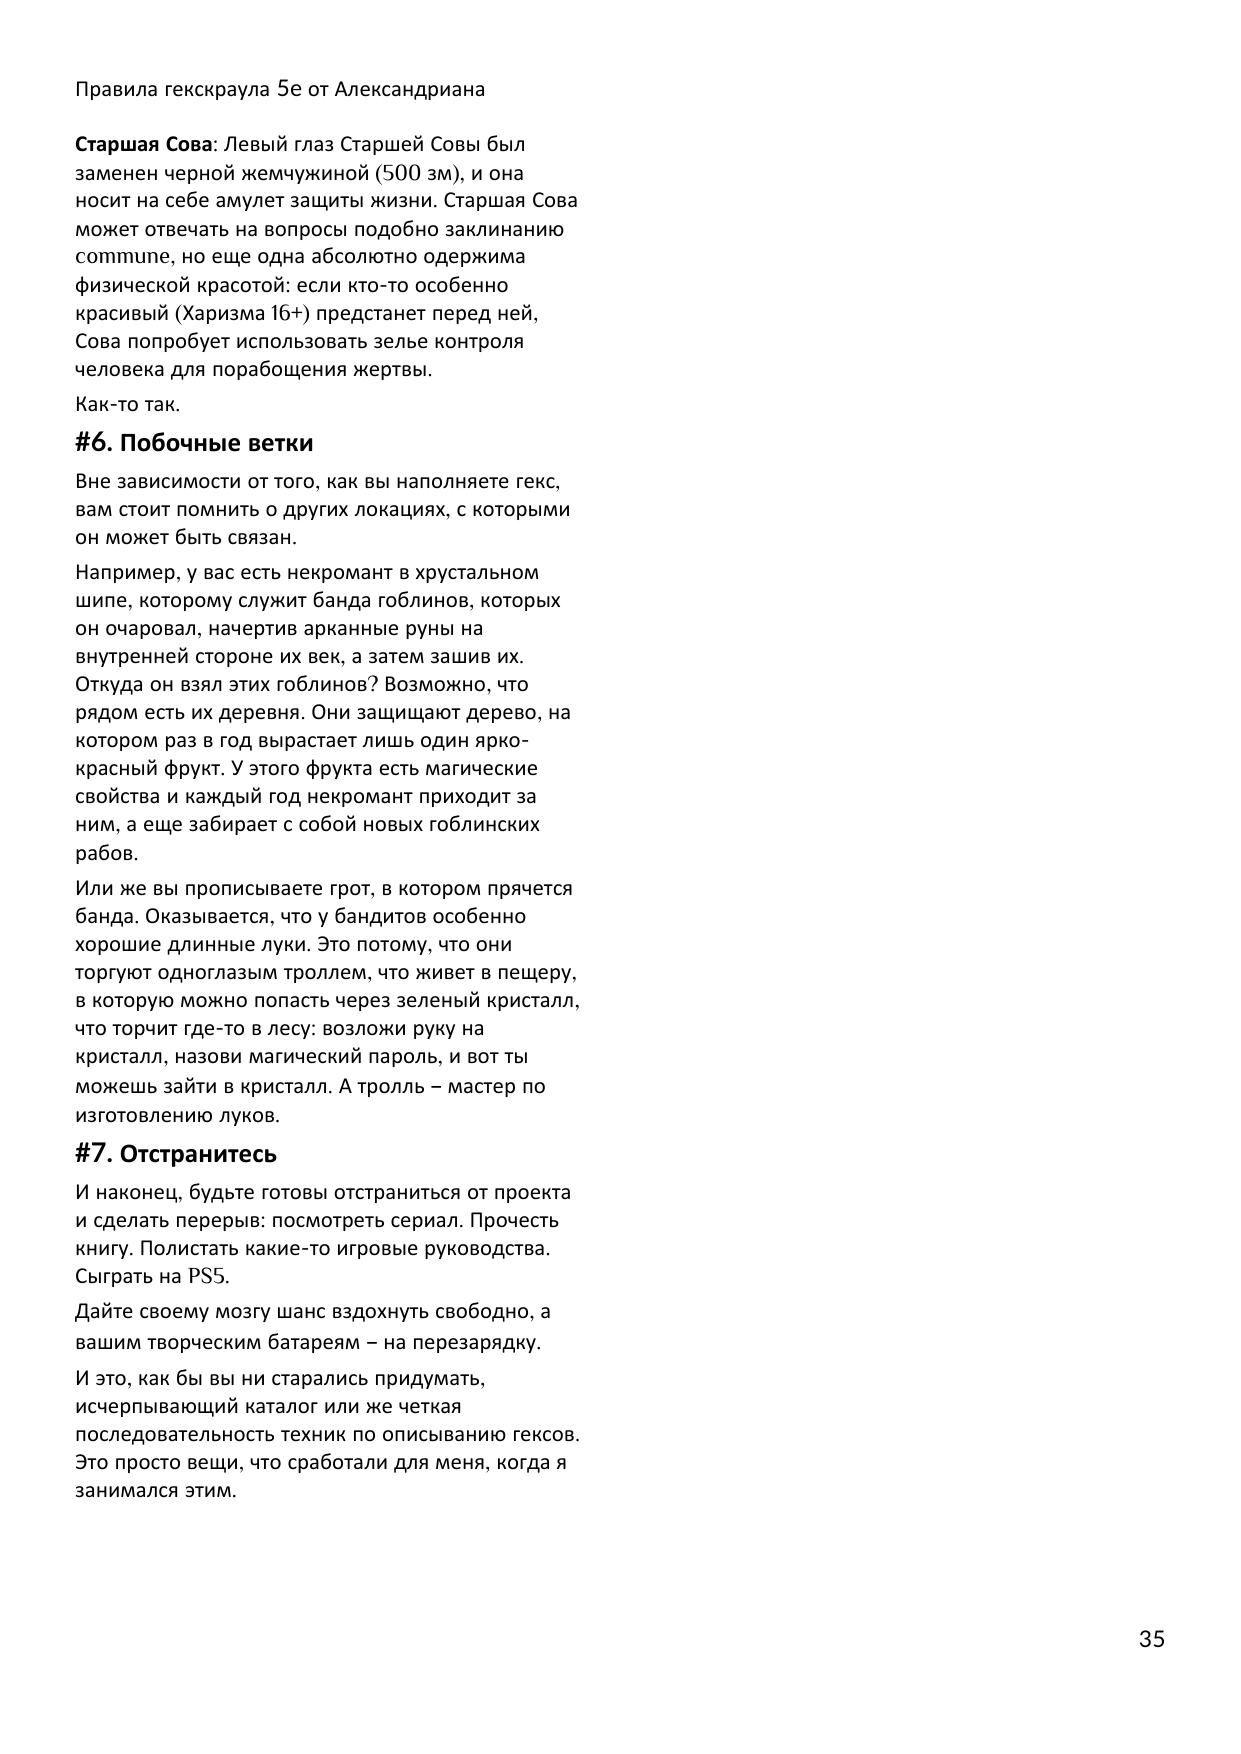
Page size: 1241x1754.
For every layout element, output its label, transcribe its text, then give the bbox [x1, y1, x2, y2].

text Как-то так. [75, 389, 583, 417]
text Например, у вас есть некромант в хрустальном шипе, которому служит банда гоблинов, которых он очаровал, начертив арканные руны на внутренней стороне их век, а затем зашив их. Откуда он взял этих гоблинов? Возможно, что рядом есть их деревня. Они защищают дерево, на котором раз в год вырастает лишь один ярко-красный фрукт. У этого фрукта есть магические свойства и каждый год некромант приходит за ним, а еще забирает с собой новых гоблинских рабов. [75, 557, 583, 866]
text Вне зависимости от того, как вы наполняете гекс, вам стоит помнить о других локациях, с которыми он может быть связан. [75, 466, 583, 550]
text И это, как бы вы ни старались придумать, исчерпывающий каталог или же четкая последовательность техник по описыванию гексов. Это просто вещи, что сработали для меня, когда я занимался этим. [75, 1363, 583, 1503]
text Старшая Сова: Левый глаз Старшей Совы был заменен черной жемчужиной (500 зм), и она носит на себе амулет защиты жизни. Старшая Сова может отвечать на вопросы подобно заклинанию commune, но еще одна абсолютно одержима физической красотой: если кто-то особенно красивый (Харизма 16+) предстанет перед ней, Сова попробует использовать зелье контроля человека для порабощения жертвы. [75, 129, 583, 382]
subtitle #7. Отстранитесь [75, 1136, 583, 1169]
subtitle #6. Побочные ветки [75, 425, 583, 458]
text Дайте своему мозгу шанс вздохнуть свободно, а вашим творческим батареям – на перезарядку. [75, 1297, 583, 1356]
text И наконец, будьте готовы отстраниться от проекта и сделать перерыв: посмотреть сериал. Прочесть книгу. Полистать какие-то игровые руководства. Сыграть на PS5. [75, 1177, 583, 1289]
text Или же вы прописываете грот, в котором прячется банда. Оказывается, что у бандитов особенно хорошие длинные луки. Это потому, что они торгуют одноглазым троллем, что живет в пещеру, в которую можно попасть через зеленый кристалл, что торчит где-то в лесу: возложи руку на кристалл, назови магический пароль, и вот ты можешь зайти в кристалл. А тролль – мастер по изготовлению луков. [75, 873, 583, 1128]
